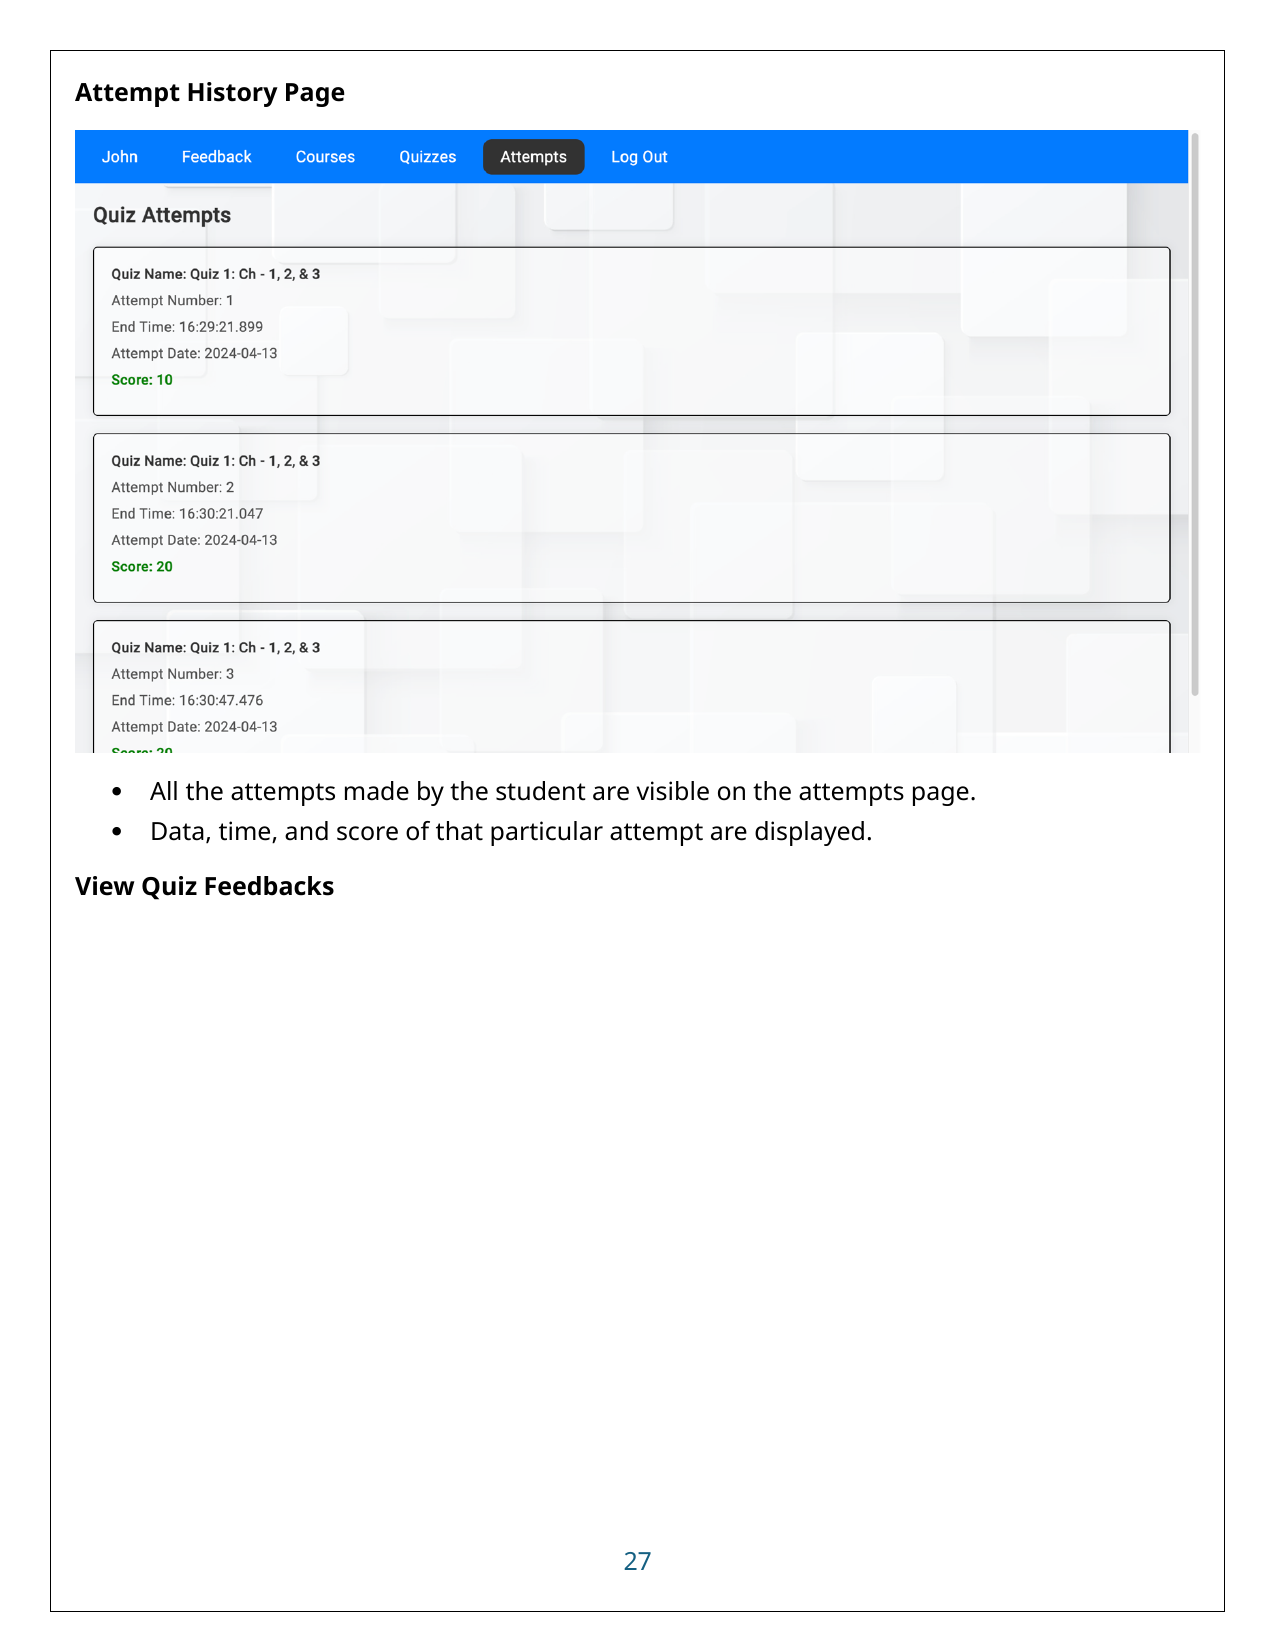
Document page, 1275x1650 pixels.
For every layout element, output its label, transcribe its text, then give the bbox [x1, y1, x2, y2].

list Data, time, and score of that particular attempt are displayed. [112, 813, 1200, 847]
text View Quiz Feedbacks [75, 869, 1200, 903]
picture [75, 130, 1200, 753]
list All the attempts made by the student are visible on the attempts page. [112, 774, 1200, 808]
text Attempt History Page [75, 75, 1200, 109]
